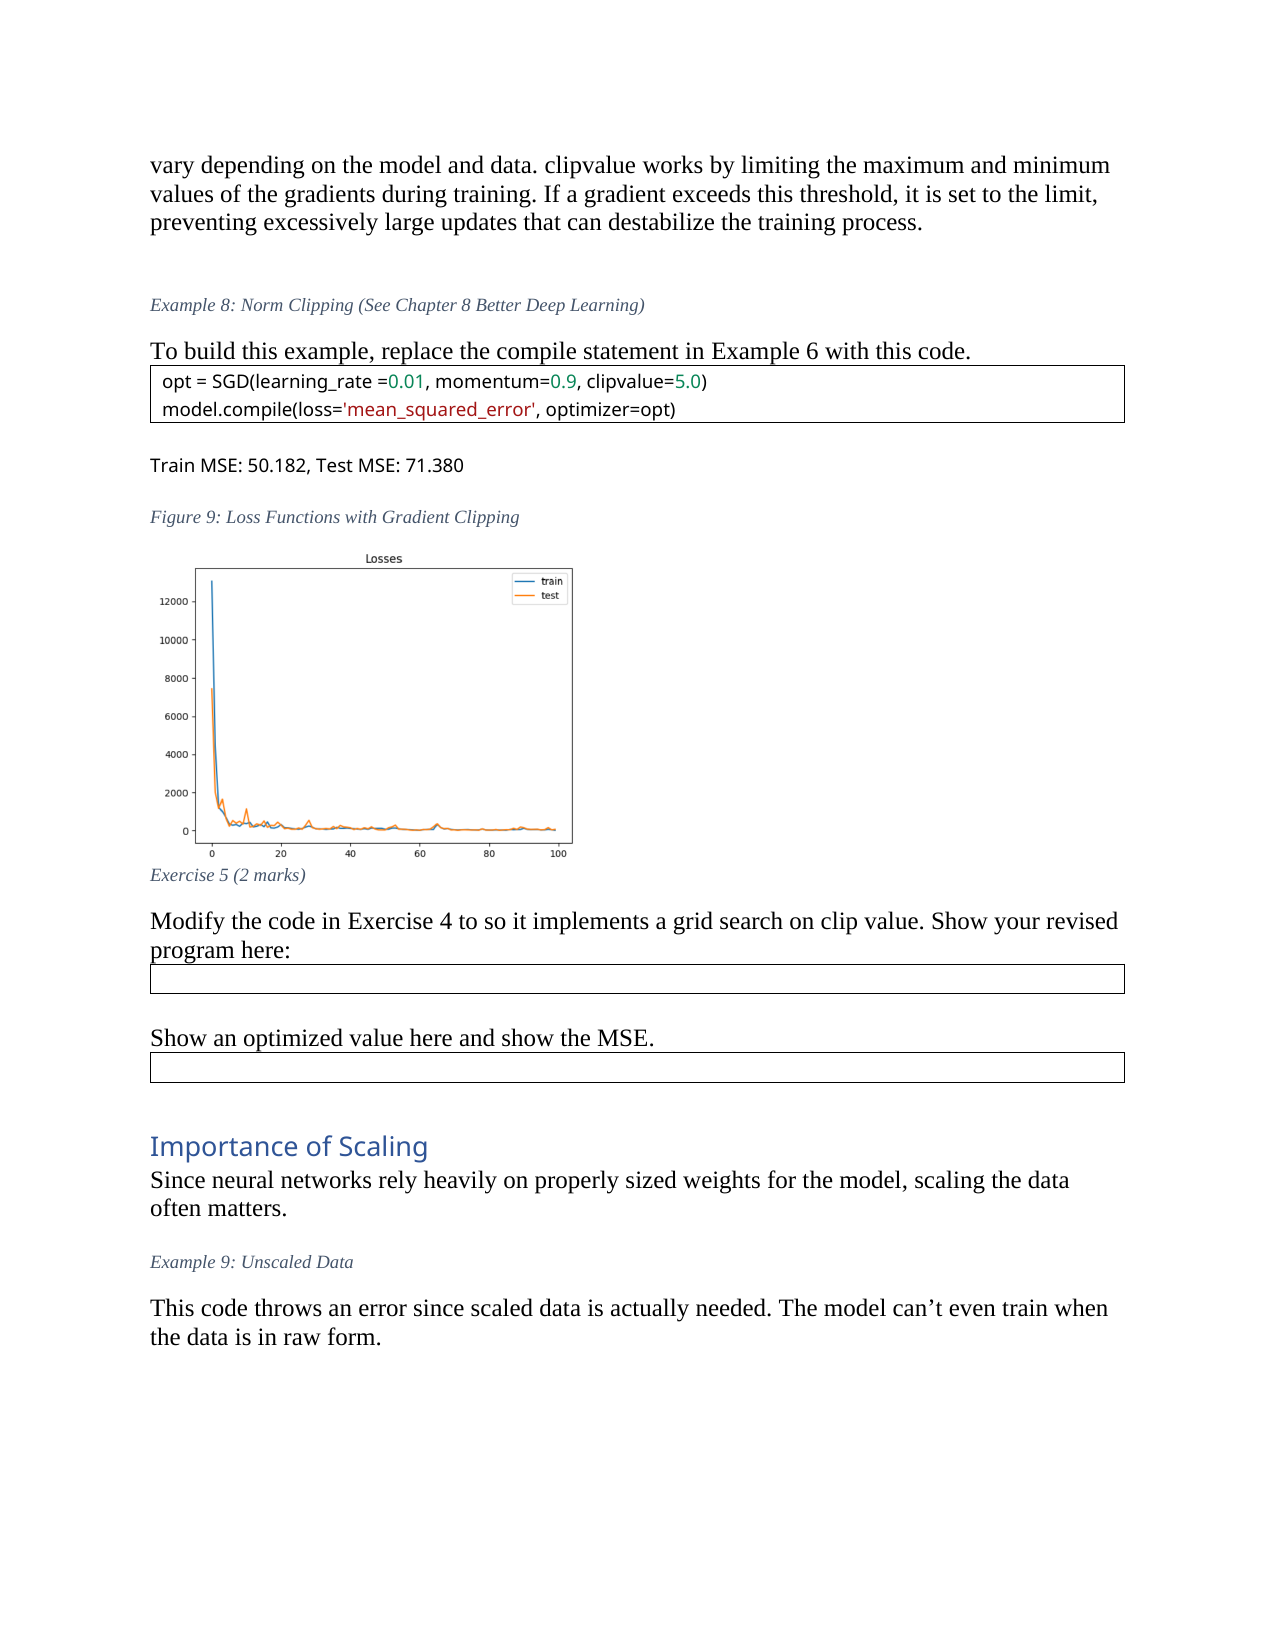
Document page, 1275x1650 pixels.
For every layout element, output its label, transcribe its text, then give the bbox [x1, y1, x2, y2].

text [150, 150, 1125, 236]
text Train MSE: 50.182, Test MSE: 71.380 [150, 452, 1125, 477]
text Show an optimized value here and show the MSE. [150, 1023, 1125, 1052]
table_header [151, 1053, 1124, 1082]
subtitle Importance of Scaling [150, 1128, 1125, 1165]
text Since neural networks rely heavily on properly sized weights for the model, scaling the data often matters. [150, 1165, 1125, 1222]
table_header [151, 965, 1124, 993]
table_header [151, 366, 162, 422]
text To build this example, replace the compile statement in Example 6 with this code. [150, 336, 1125, 365]
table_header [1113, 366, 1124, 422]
picture [150, 548, 579, 864]
text Modify the code in Exercise 4 to so it implements a grid search on clip value. Show your revised program here: [150, 906, 1125, 963]
text This code throws an error since scaled data is actually needed. The model can’t even train when the data is in raw form. [150, 1293, 1125, 1351]
